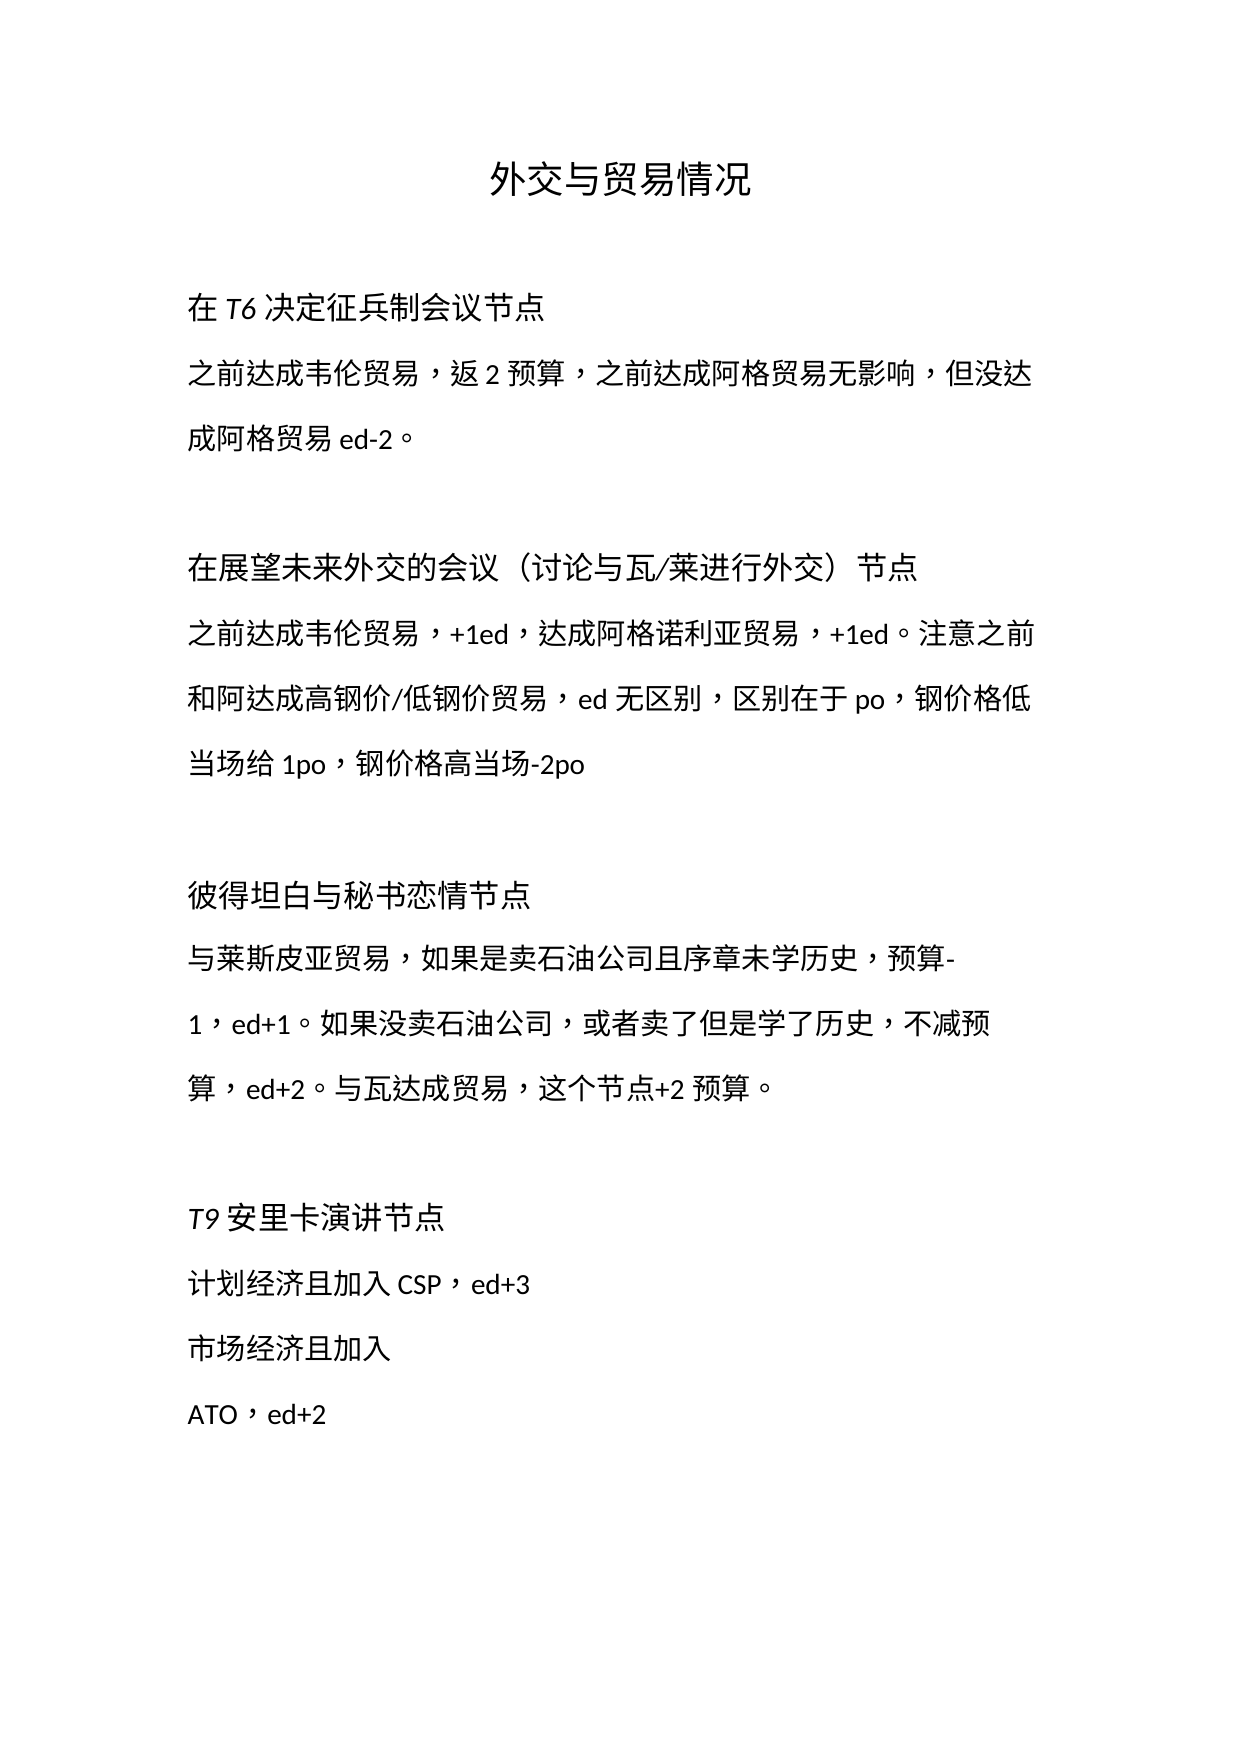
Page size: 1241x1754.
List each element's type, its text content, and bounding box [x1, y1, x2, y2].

text T9 安里卡演讲节点 计划经济且加入CSP，ed+3 市场经济且加入ATO，ed+2 [187, 1177, 535, 1437]
text 与莱斯皮亚贸易，如果是卖石油公司且序章未学历史，预算-1，ed+1。如果没卖石油公司，或者卖了但是学了历史，不减预算，ed+2。与瓦达成贸易，这个节点+2 预算。 [187, 917, 1075, 1112]
text 外交与贸易情况 [150, 163, 1090, 201]
text 彼得坦白与秘书恋情节点 [187, 882, 1090, 913]
text 在T6 决定征兵制会议节点 之前达成韦伦贸易，返2 预算，之前达成阿格贸易无影响，但没达成阿格贸易ed-2。 [187, 267, 1060, 462]
text 在展望未来外交的会议（讨论与瓦/莱进行外交）节点 之前达成韦伦贸易，+1ed，达成阿格诺利亚贸易，+1ed。注意之前和阿达成高钢价/低钢价贸易，ed 无区别，区别在于po，钢价格低当场给1po，钢价格高当场-2po [187, 527, 1060, 787]
